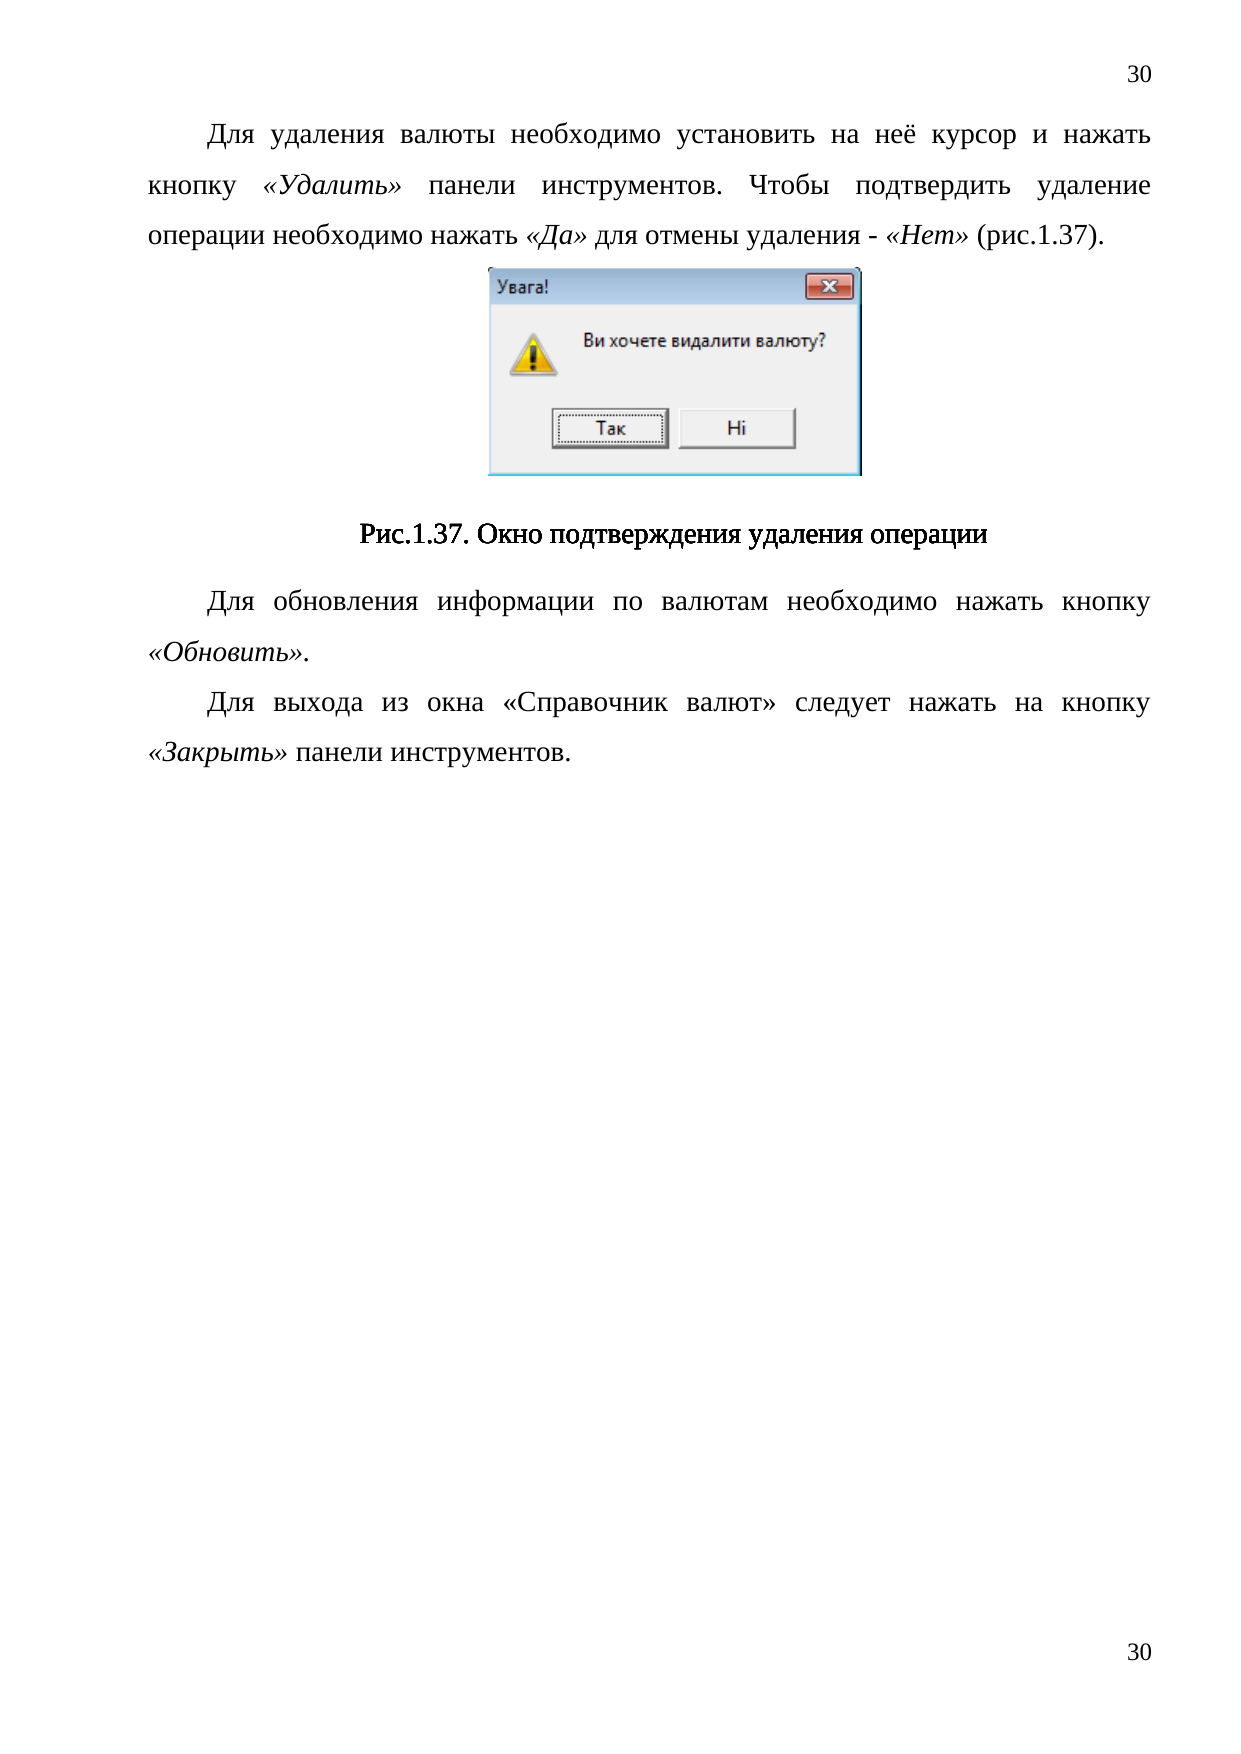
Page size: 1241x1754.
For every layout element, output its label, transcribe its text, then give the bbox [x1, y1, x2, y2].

text Для выхода из окна «Справочник валют» следует нажать на кнопку «Закрыть» панели инструментов. [148, 684, 1152, 768]
text Для удаления валюты необходимо установить на неё курсор и нажать кнопку «Удалить» панели инструментов. Чтобы подтвердить удаление операции необходимо нажать «Да» для отмены удаления - «Нет» (рис.1.37). [148, 117, 1152, 251]
picture [488, 267, 862, 476]
text Для обновления информации по валютам необходимо нажать кнопку «Обновить». [148, 583, 1152, 667]
